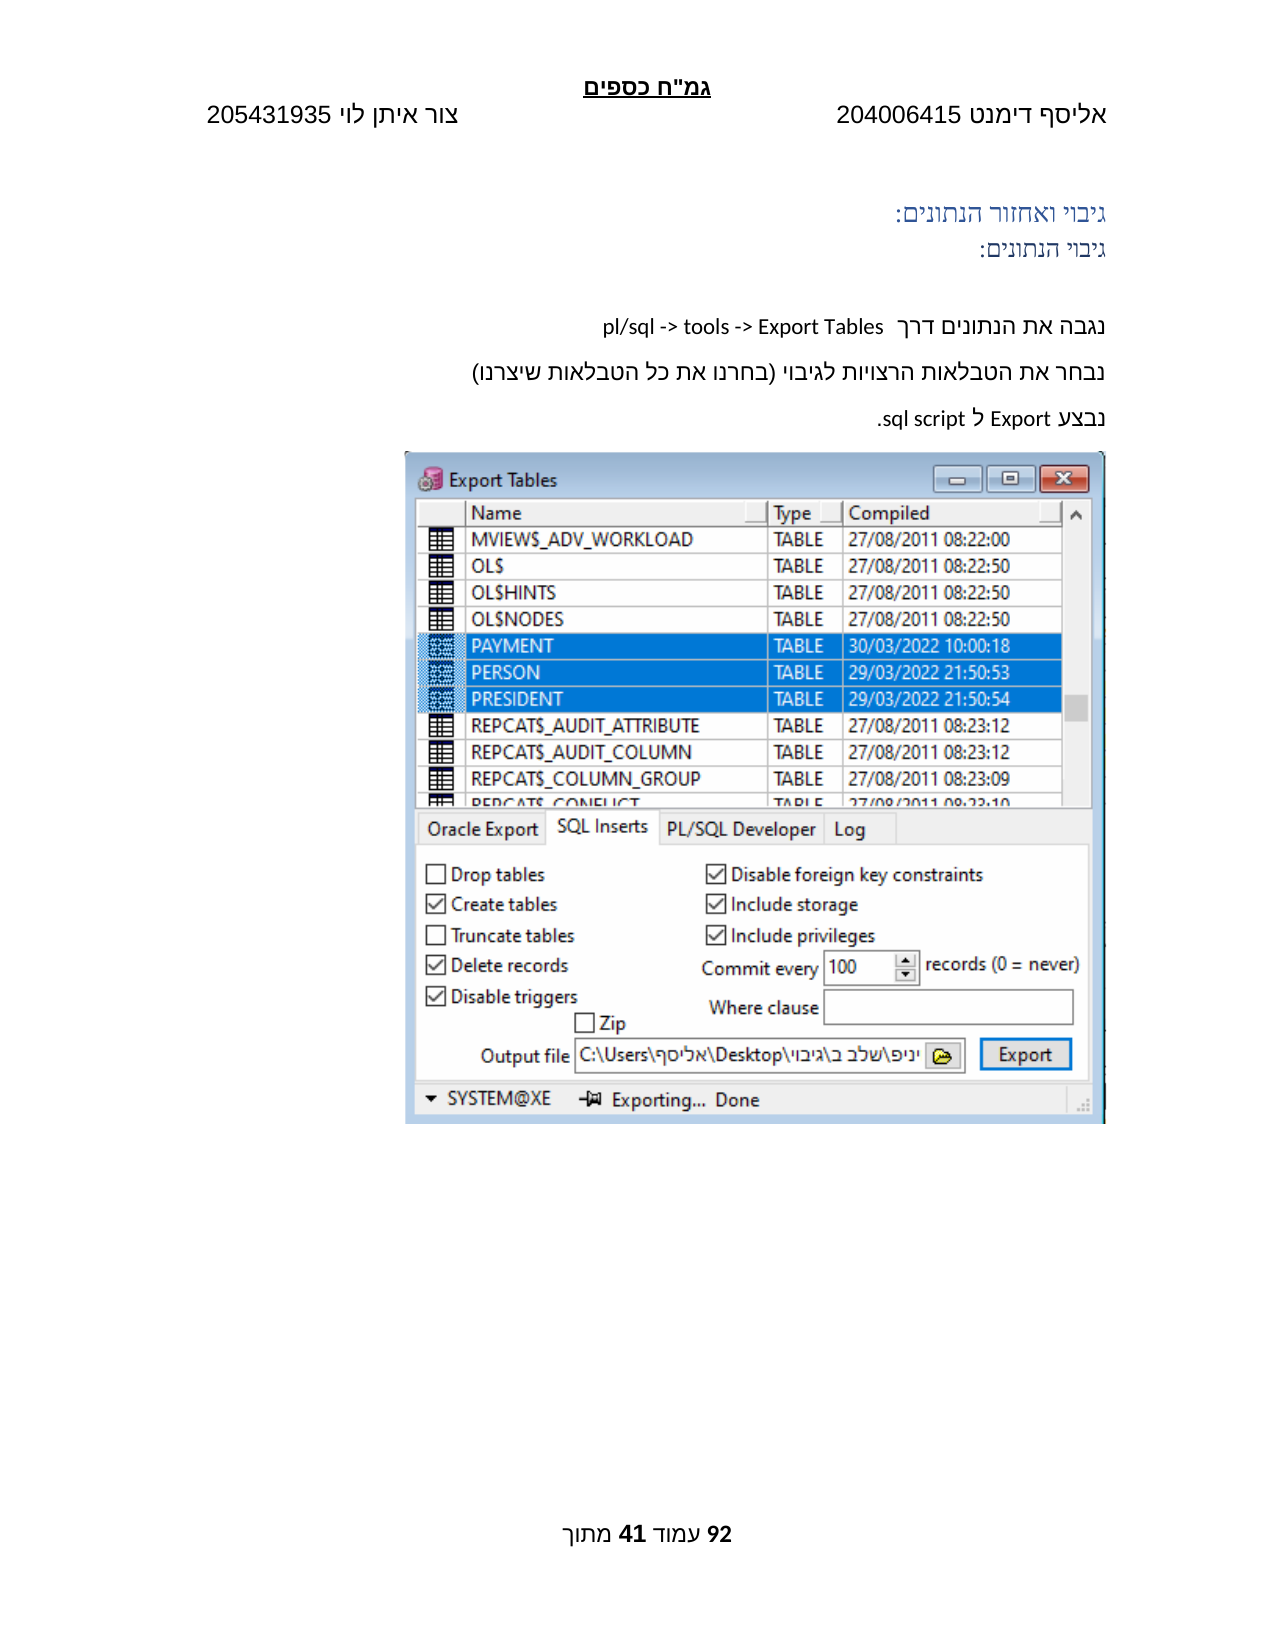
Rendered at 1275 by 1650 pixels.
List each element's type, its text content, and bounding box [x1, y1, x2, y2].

picture [404, 451, 1107, 1124]
subtitle גיבוי הנתונים: [187, 234, 1106, 263]
subtitle גיבוי ואחזור הנתונים: [187, 197, 1106, 228]
text נבחר את הטבלאות הרצויות לגיבוי (בחרנו את כל הטבלאות שיצרנו) [187, 359, 1106, 386]
text נבצע Export ל sql script. [187, 404, 1106, 432]
text נגבה את הנתונים דרך pl/sql -> tools -> Export Tables [187, 312, 1106, 341]
